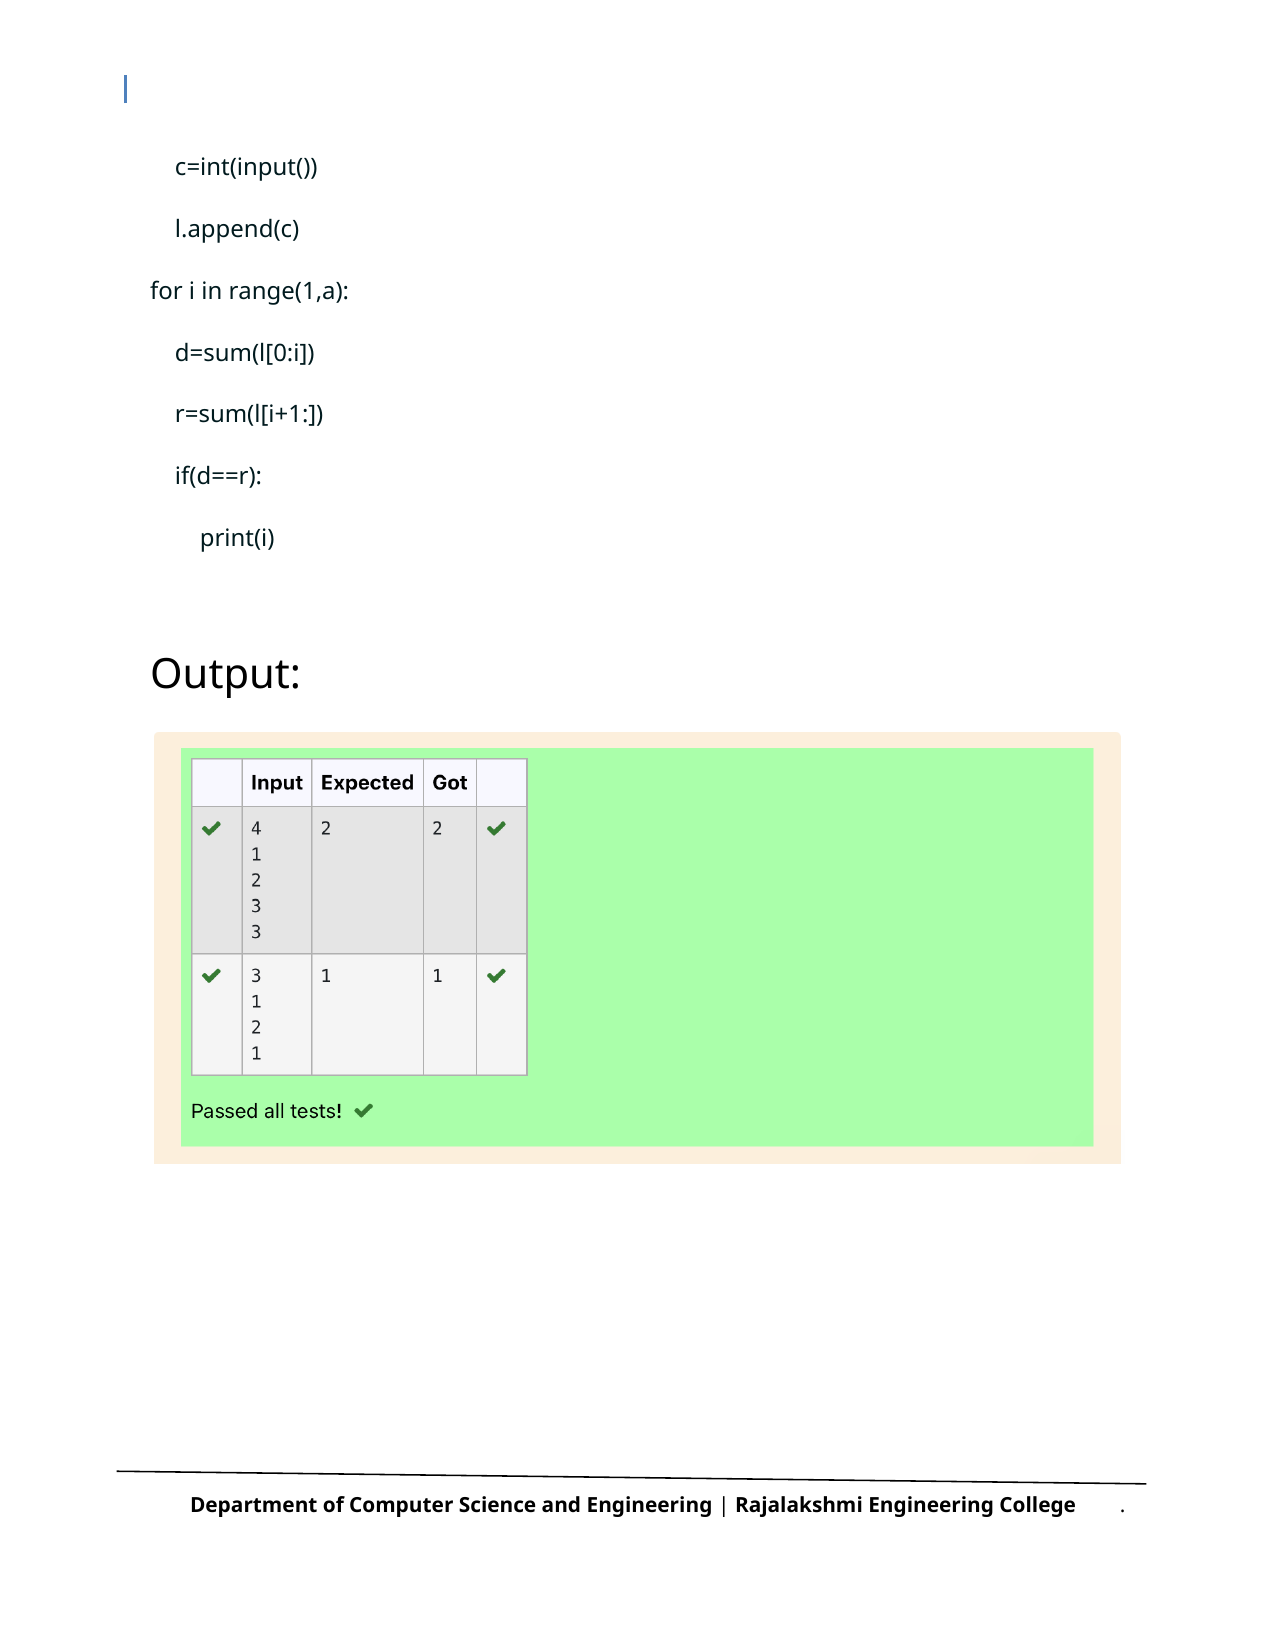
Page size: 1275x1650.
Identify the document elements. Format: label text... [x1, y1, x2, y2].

text for i in range(1,a): [150, 273, 1125, 306]
text if(d==r): [150, 459, 1125, 491]
text c=int(input()) [150, 150, 1125, 183]
text Output: [150, 644, 1125, 701]
text r=sum(l[i+1:]) [150, 397, 1125, 430]
text print(i) [150, 521, 1125, 553]
text d=sum(l[0:i]) [150, 335, 1125, 368]
text l.append(c) [150, 212, 1125, 244]
picture [150, 730, 1125, 1164]
